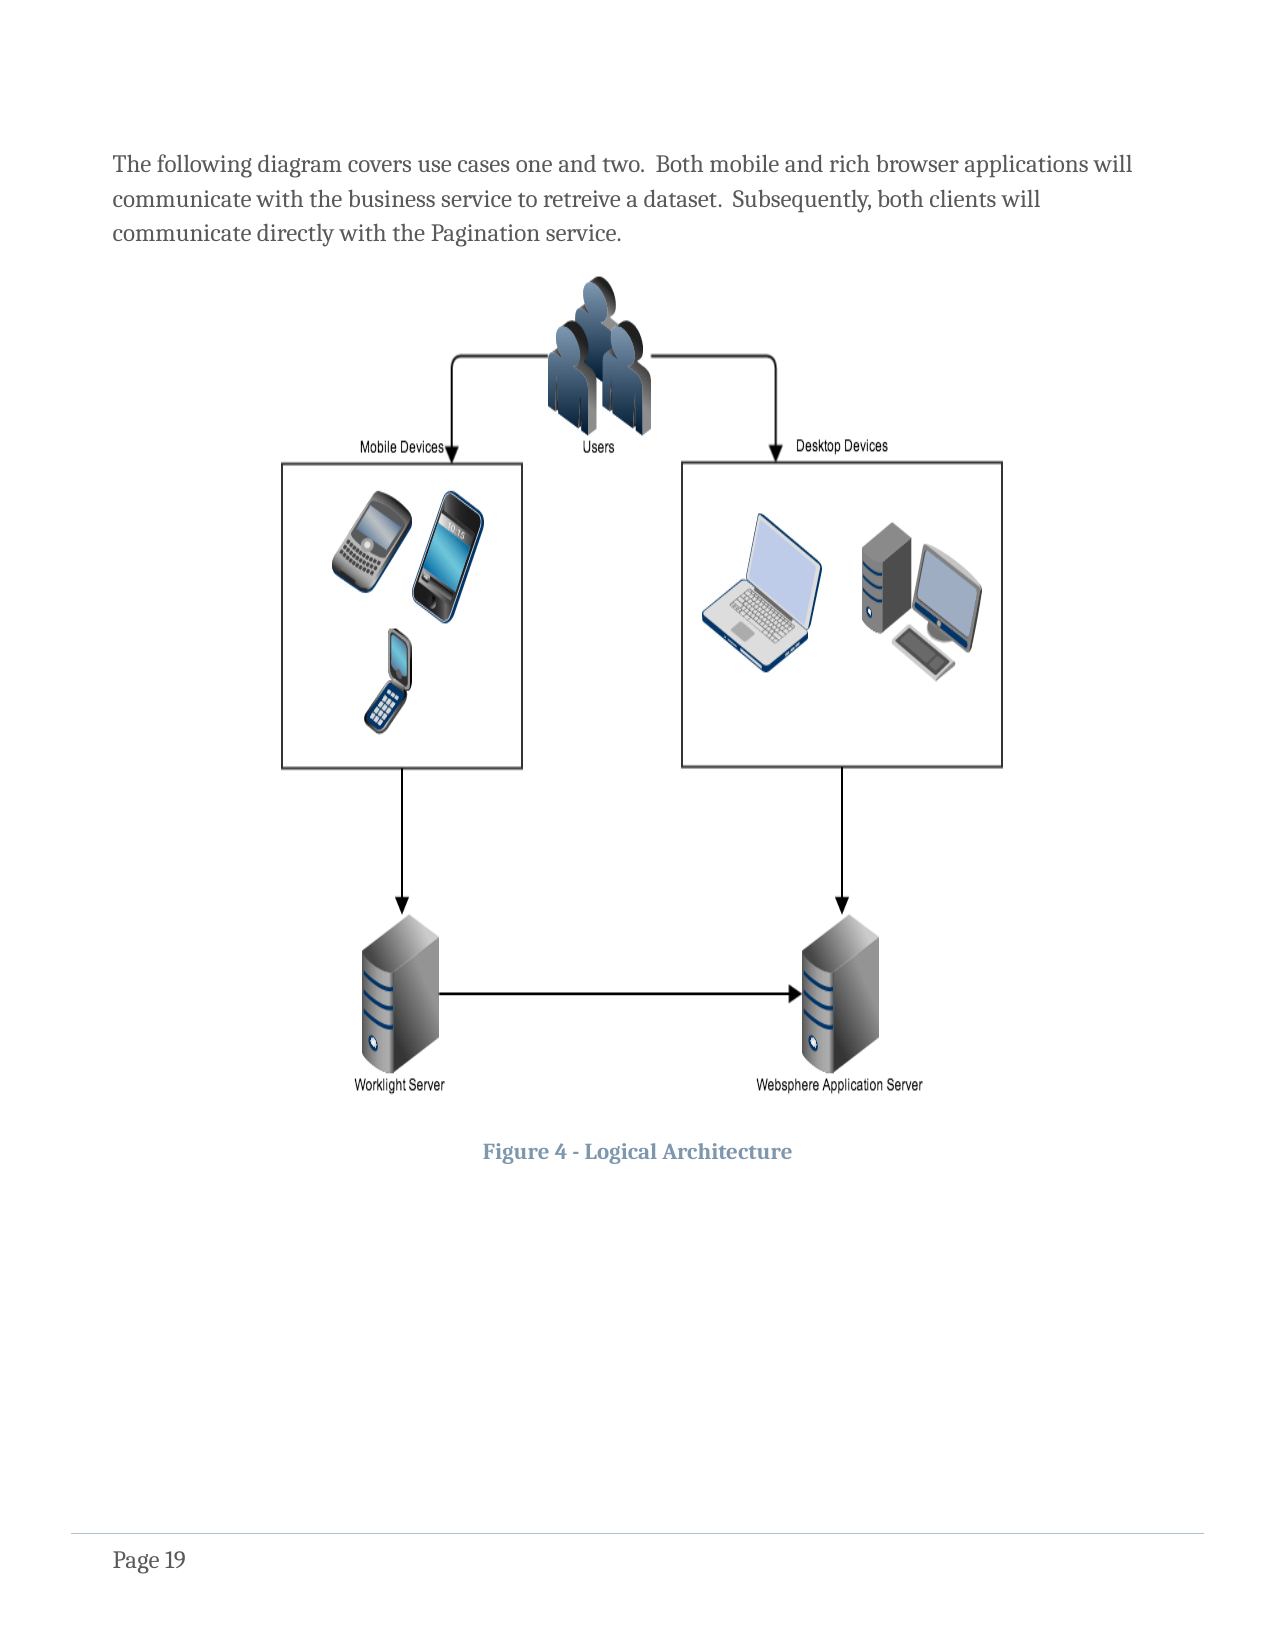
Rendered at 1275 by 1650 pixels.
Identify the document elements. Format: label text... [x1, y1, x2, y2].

text Figure 4 - Logical Architecture [112, 1139, 1162, 1165]
picture [112, 253, 1022, 1121]
